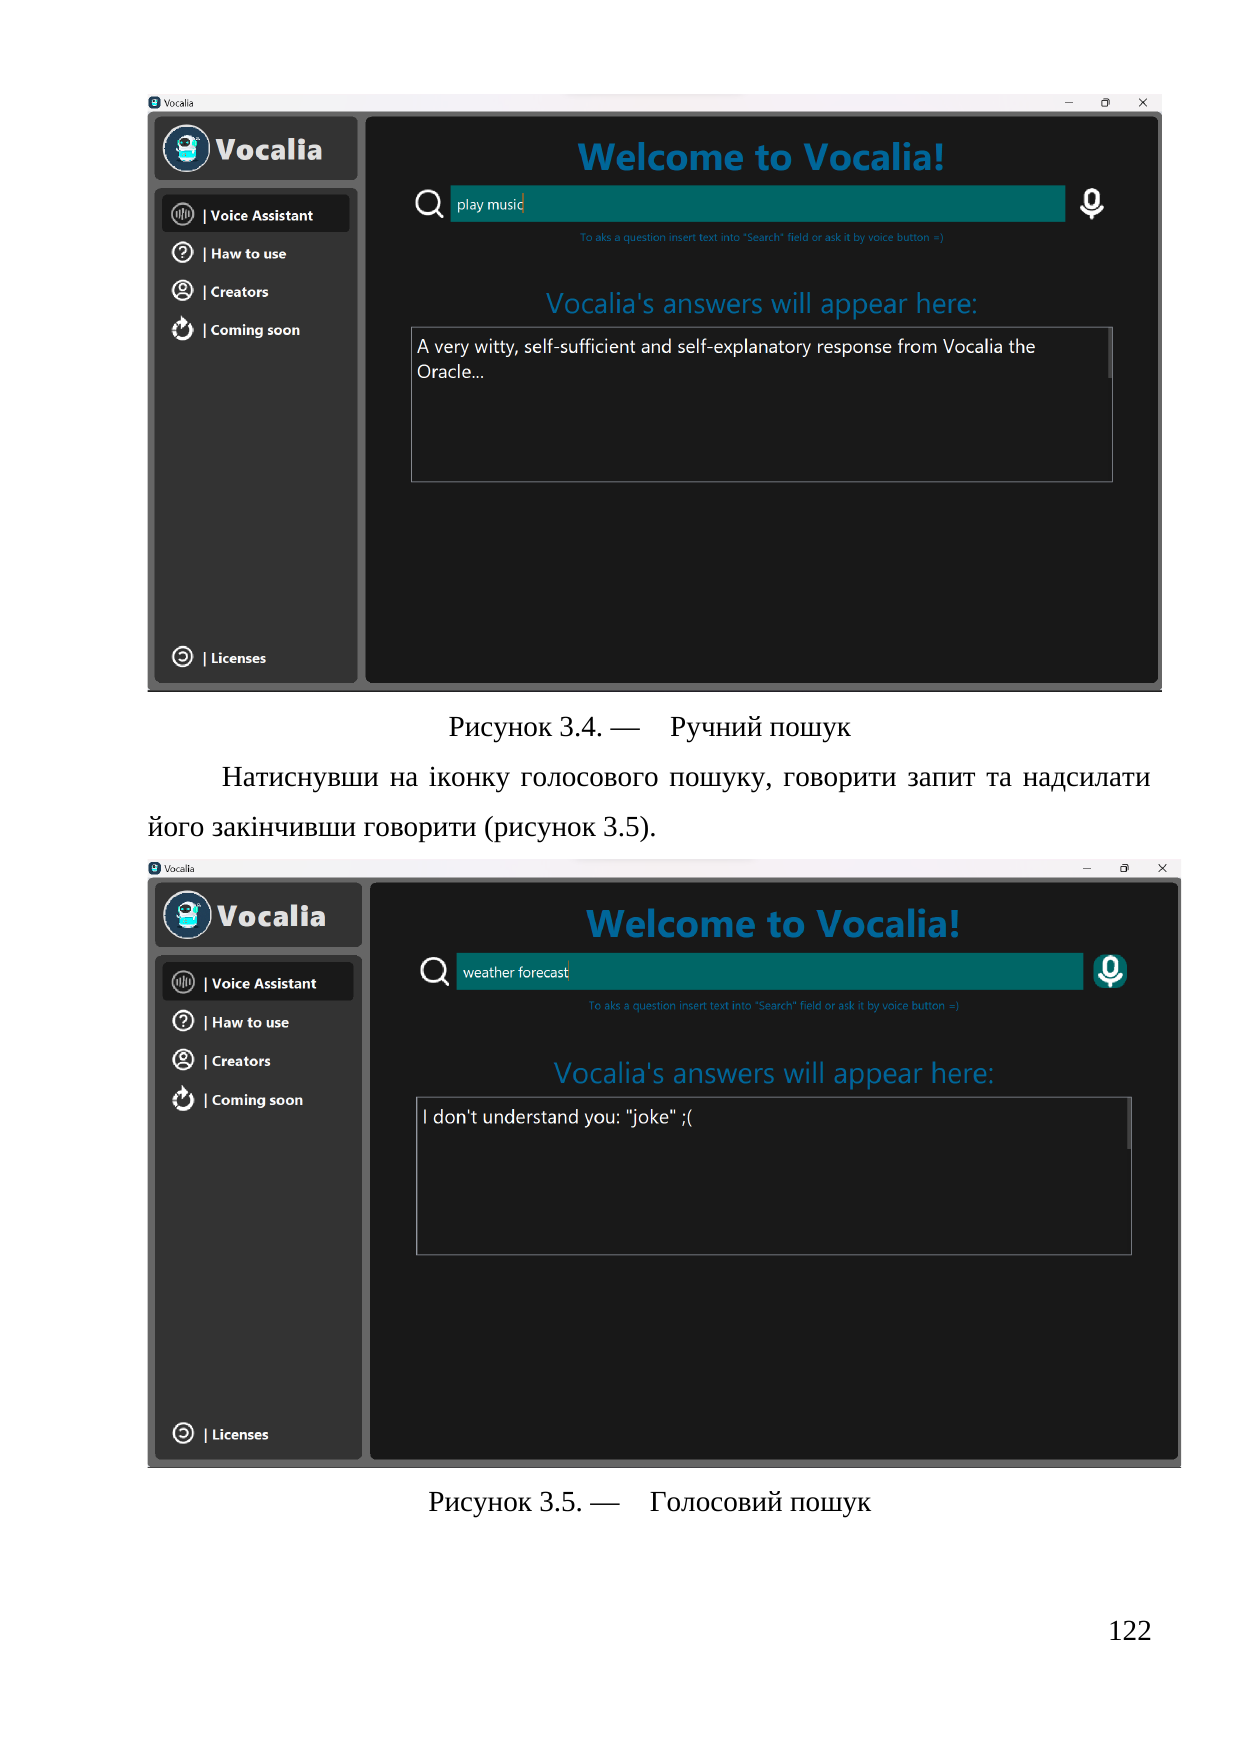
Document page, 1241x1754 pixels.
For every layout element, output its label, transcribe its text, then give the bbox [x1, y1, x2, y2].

picture [147, 94, 1162, 692]
picture [147, 859, 1182, 1468]
text Натиснувши на іконку голосового пошуку, говорити запит та надсилати його закінчивши говорити (рисунок 3.5). [148, 759, 1152, 843]
list Ручний пошук [148, 709, 1152, 742]
list Голосовий пошук [148, 1484, 1152, 1518]
